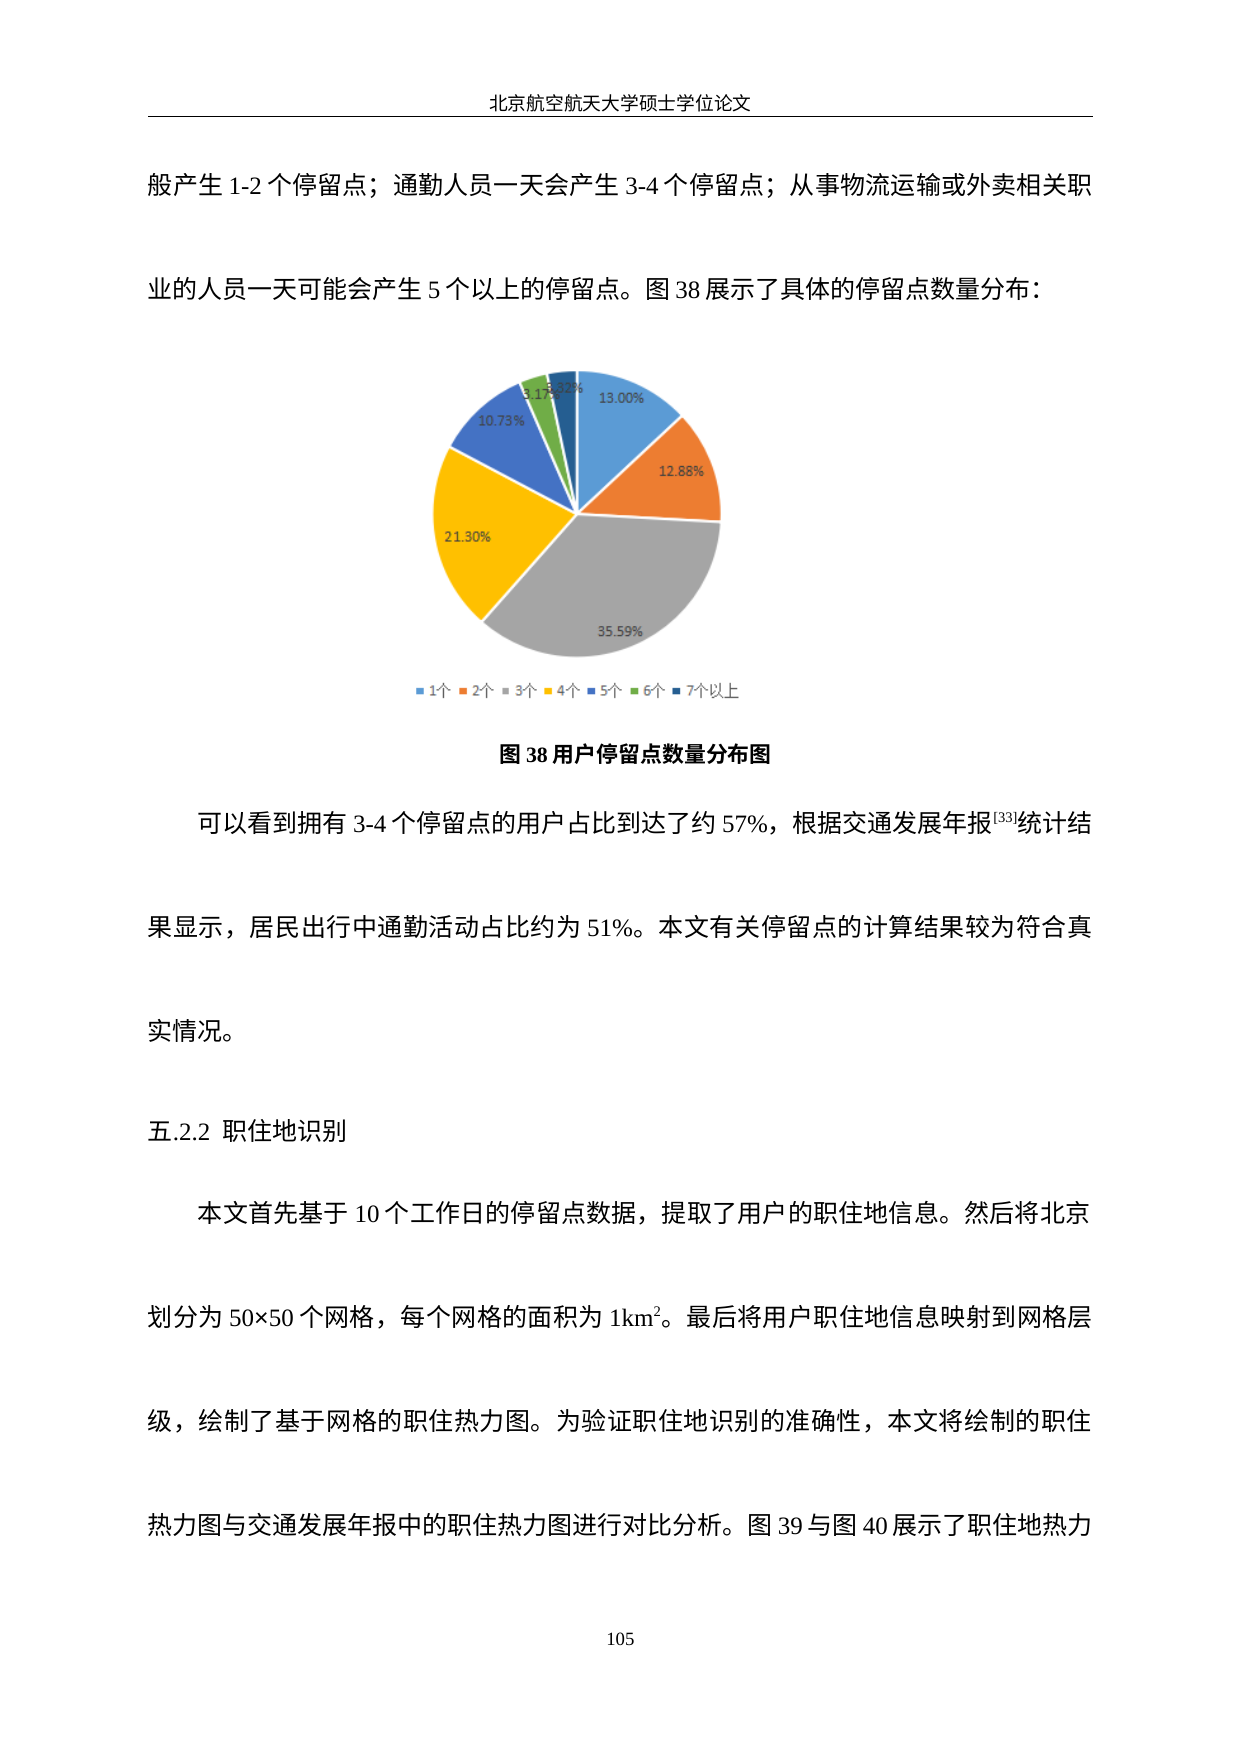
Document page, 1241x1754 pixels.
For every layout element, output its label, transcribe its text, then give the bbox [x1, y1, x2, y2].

picture [278, 355, 882, 707]
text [148, 148, 1093, 322]
text 可以看到拥有3-4个停留点的用户占比到达了约57%，根据交通发展年报[33]统计结果显示，居民出行中通勤活动占比约为51%。本文有关停留点的计算结果较为符合真实情况。 [148, 787, 1093, 1064]
text 图 38 用户停留点数量分布图 [148, 736, 1093, 771]
subtitle 职住地识别 [148, 1095, 1093, 1164]
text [148, 1177, 1093, 1558]
